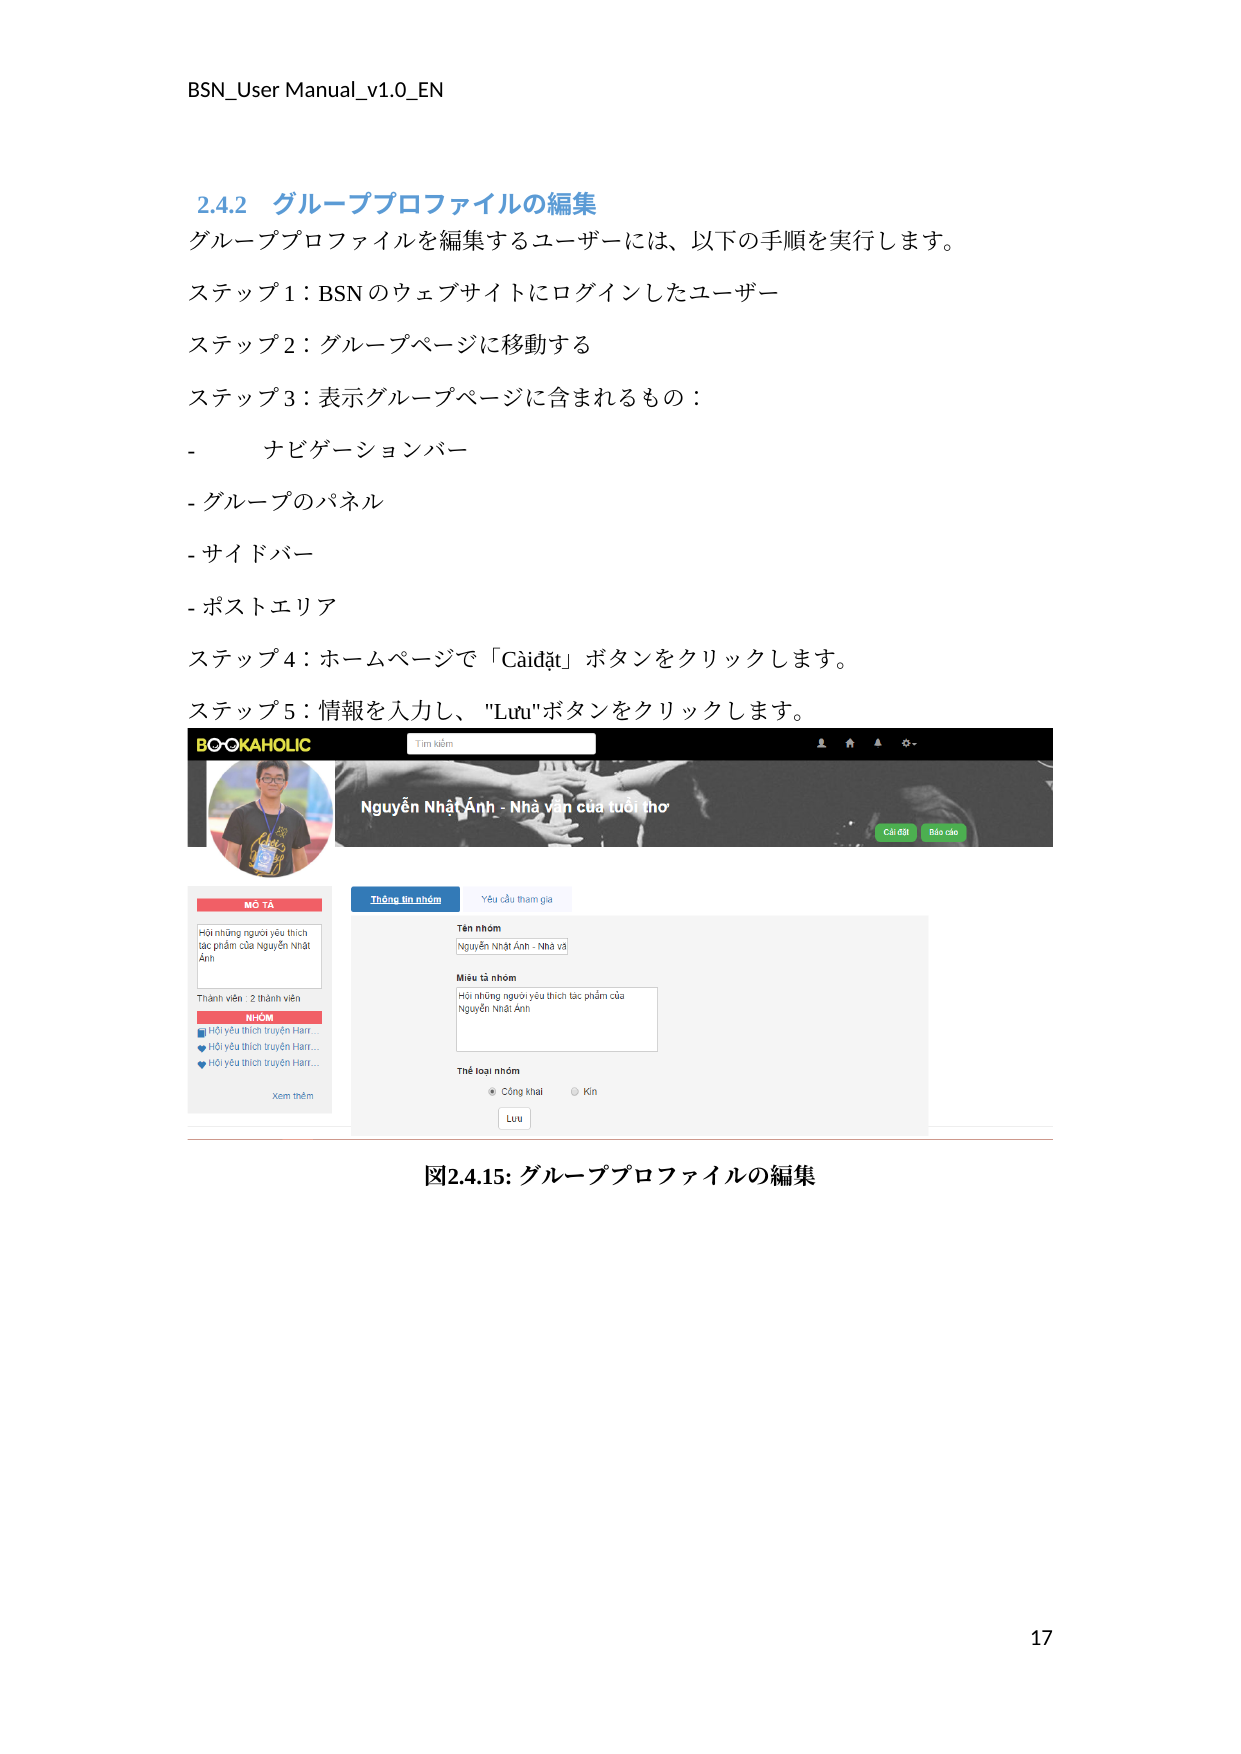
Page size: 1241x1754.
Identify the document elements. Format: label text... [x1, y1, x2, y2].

text - ナビゲーションバー [187, 432, 1053, 465]
text ステップ3：表示グループページに含まれるもの： [187, 380, 1053, 413]
text ステップ2：グループページに移動する [187, 328, 1053, 361]
picture [187, 728, 1053, 1140]
text ステップ4：ホームページで「Càiđặt」ボタンをクリックします。 [187, 641, 1053, 674]
text ステップ1：BSNのウェブサイトにログインしたユーザー [187, 275, 1053, 308]
text - グループのパネル [187, 484, 1053, 517]
text グループプロファイルを編集するユーザーには、以下の手順を実行します。 [187, 223, 1053, 256]
text - ポストエリア [187, 588, 1053, 621]
text - サイドバー [187, 536, 1053, 569]
subtitle グループプロファイルの編集 [197, 184, 1053, 220]
text 図.: グループプロファイルの編集 [187, 1158, 1053, 1191]
text ステップ5：情報を入力し、 "Lưu"ボタンをクリックします。 [187, 693, 1053, 728]
